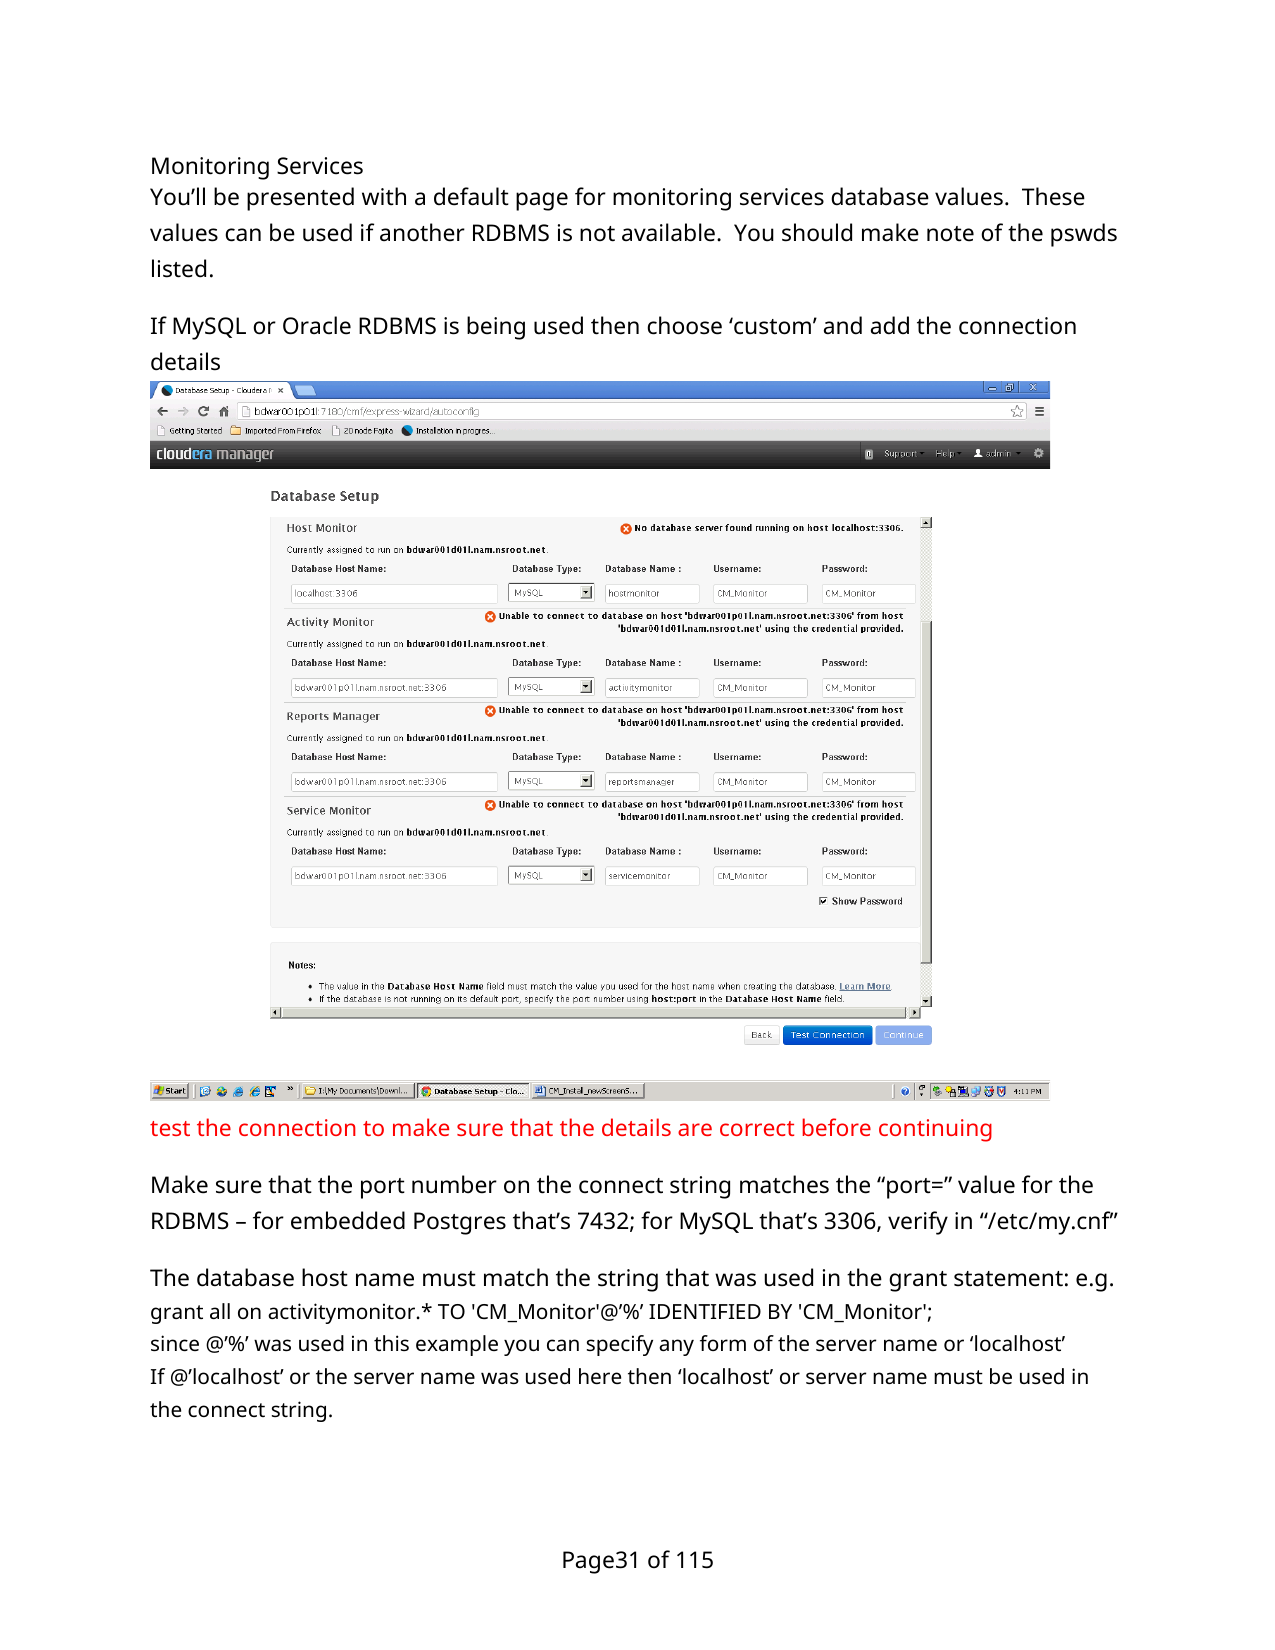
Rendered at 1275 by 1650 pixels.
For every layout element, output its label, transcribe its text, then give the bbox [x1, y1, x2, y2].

text Make sure that the port number on the connect string matches the “port=” value for the RDBMS – for embedded Postgres that’s 7432; for MySQL that’s 3306, verify in “/etc/my.cnf” [150, 1169, 1125, 1236]
picture [150, 381, 1050, 1101]
text Monitoring Services [150, 150, 1125, 181]
text You’ll be presented with a default page for monitoring services database values. These values can be used if another RDBMS is not available. You should make note of the pswds listed. [150, 181, 1125, 284]
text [150, 1261, 1125, 1423]
